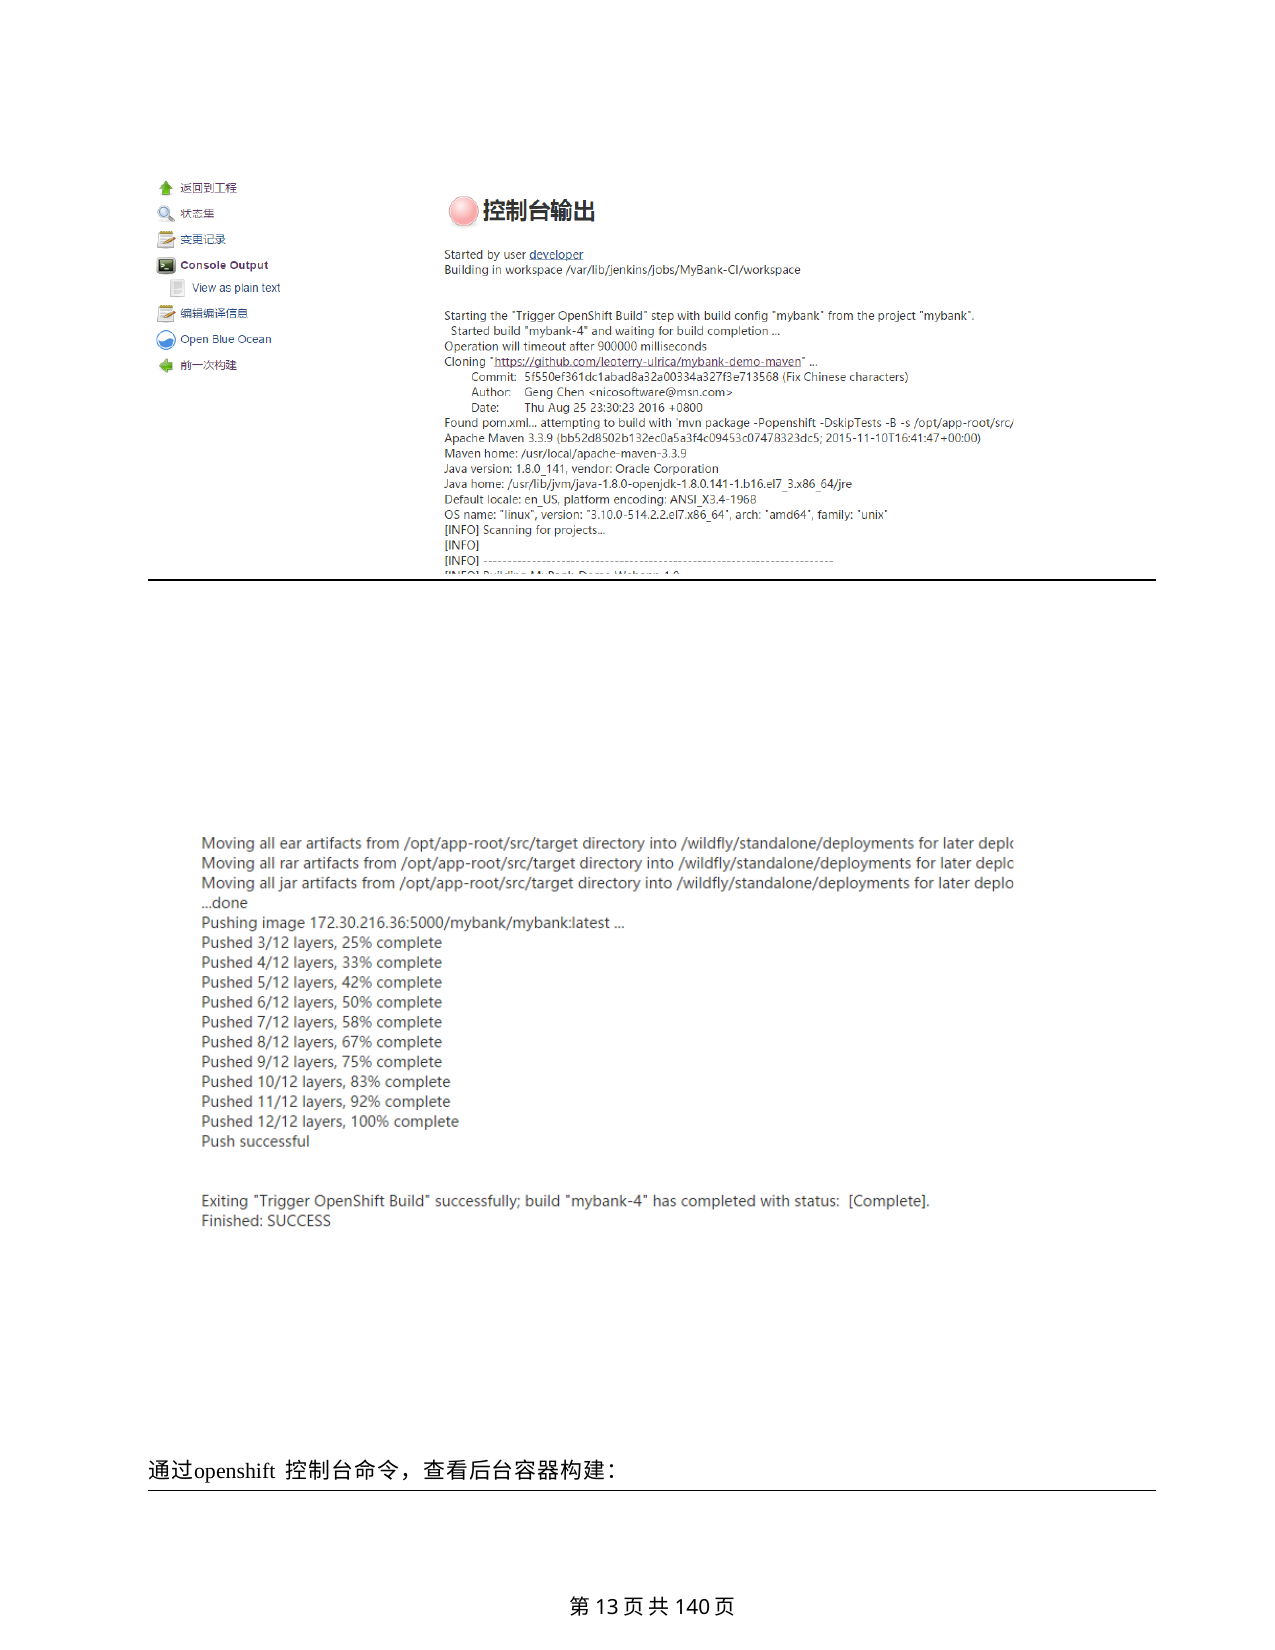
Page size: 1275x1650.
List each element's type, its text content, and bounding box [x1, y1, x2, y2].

picture [148, 835, 1014, 1244]
picture [148, 168, 1014, 574]
text 通过openshift控制台命令，查看后台容器构建： [148, 1450, 1156, 1490]
